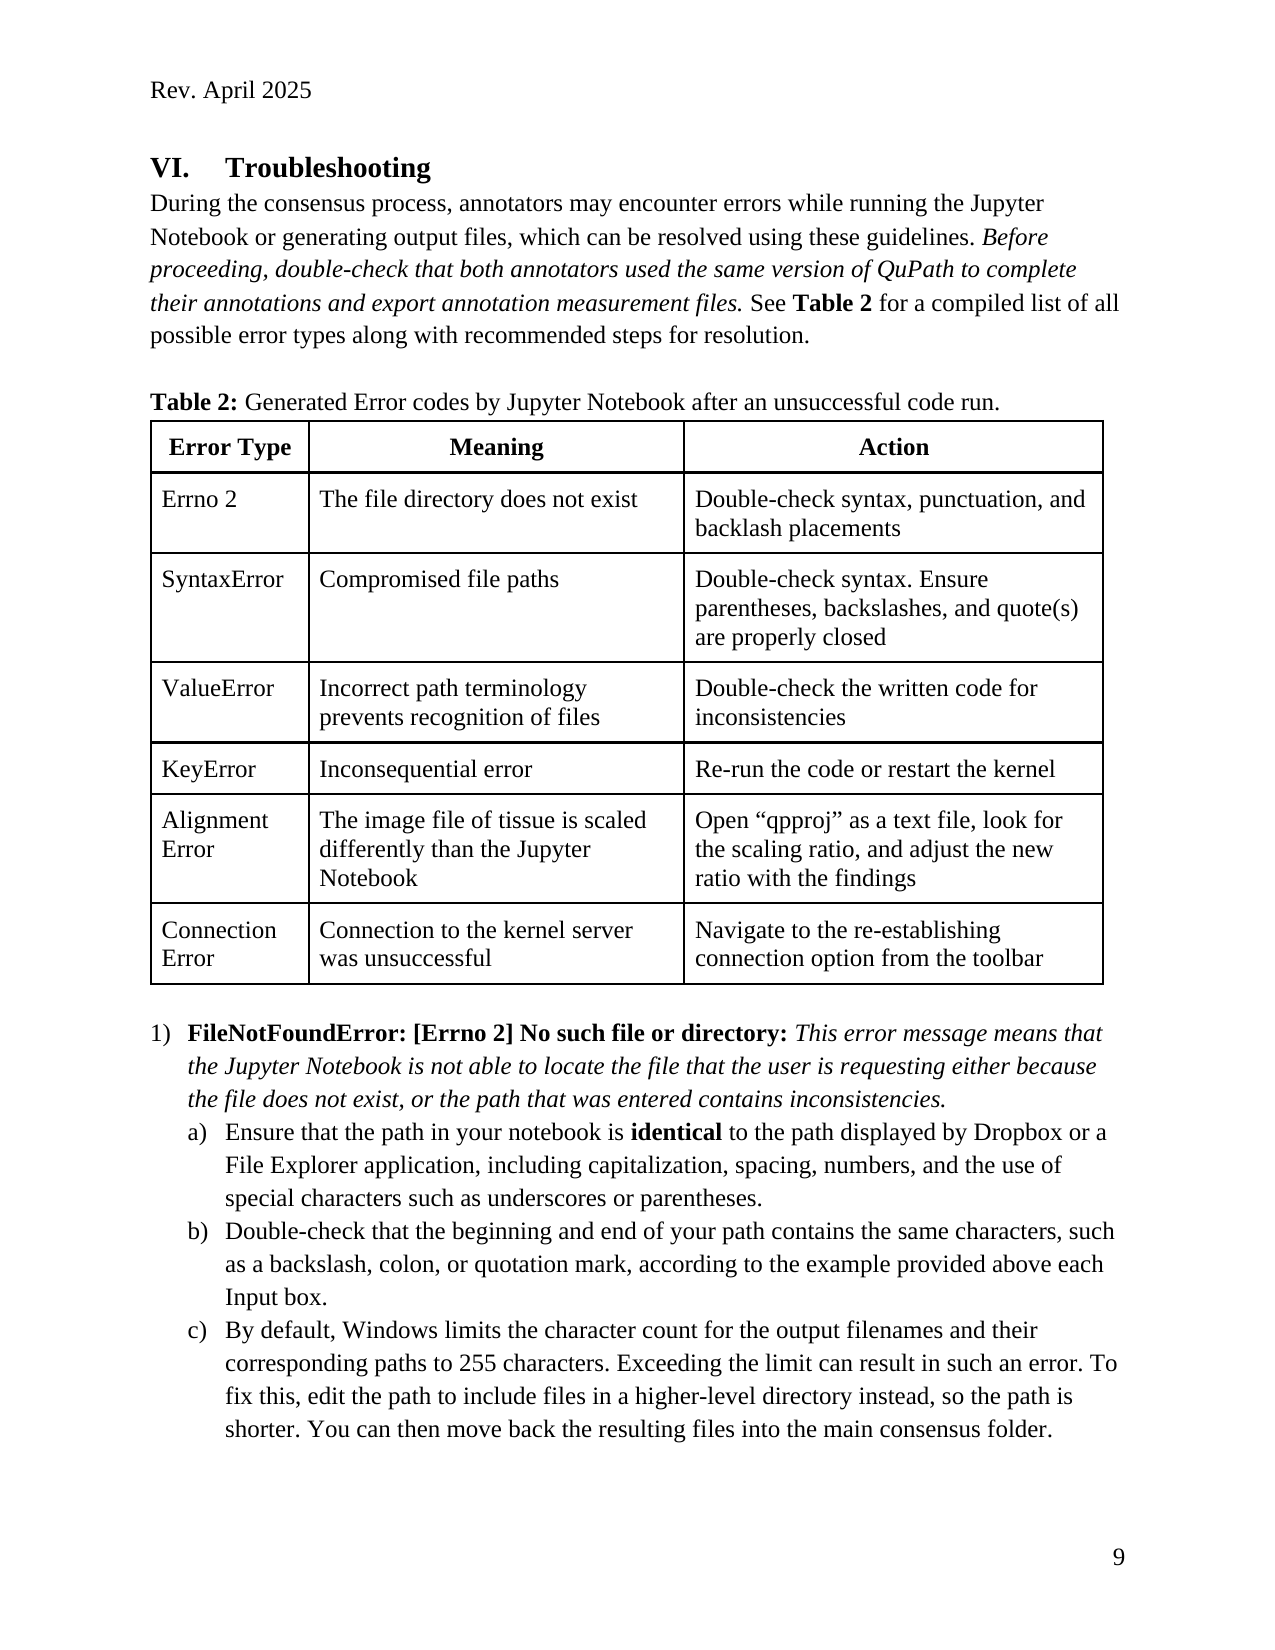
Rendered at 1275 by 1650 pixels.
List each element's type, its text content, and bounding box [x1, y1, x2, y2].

table_cell ValueError [152, 663, 308, 741]
table_header Meaning [310, 422, 683, 471]
table_cell Connection to the kernel server was unsuccessful [310, 904, 683, 983]
table_header Error Type [152, 422, 308, 471]
table_cell Double-check the written code for inconsistencies [685, 663, 1102, 741]
table_cell Re-run the code or restart the kernel [685, 744, 1102, 793]
list By default, Windows limits the character count for the output filenames and their corresponding paths to 255 characters. Exceeding the limit can result in such an error. To fix this, edit the path to include files in a higher-level directory instead, so the path is shorter. You can then move back the resulting files into the main consensus folder. [187, 1315, 1125, 1443]
table_cell Incorrect path terminology prevents recognition of files [310, 663, 683, 741]
table_cell Navigate to the re-establishing connection option from the toolbar [685, 904, 1102, 983]
table_cell KeyError [152, 744, 308, 793]
table_header Action [685, 422, 1102, 471]
table_cell Open “qpproj” as a text file, look for the scaling ratio, and adjust the new ratio with the findings [685, 795, 1102, 902]
text During the consensus process, annotators may encounter errors while running the Jupyter Notebook or generating output files, which can be resolved using these guidelines. Before proceeding, double-check that both annotators used the same version of QuPath to complete their annotations and export annotation measurement files. See Table 2 for a compiled list of all possible error types along with recommended steps for resolution. [150, 188, 1125, 349]
table_cell Compromised file paths [310, 554, 683, 661]
subtitle Troubleshooting [150, 150, 1125, 183]
table_cell The image file of tissue is scaled differently than the Jupyter Notebook [310, 795, 683, 902]
text Table 2: Generated Error codes by Jupyter Notebook after an unsuccessful code run. [150, 387, 1125, 415]
table_cell Alignment Error [152, 795, 308, 902]
list Double-check that the beginning and end of your path contains the same characters, such as a backslash, colon, or quotation mark, according to the example provided above each Input box. [187, 1216, 1125, 1311]
table_cell Errno 2 [152, 474, 308, 552]
table_cell SyntaxError [152, 554, 308, 661]
list Ensure that the path in your notebook is identical to the path displayed by Dropbox or a File Explorer application, including capitalization, spacing, numbers, and the use of special characters such as underscores or parentheses. [187, 1117, 1125, 1212]
table_cell Inconsequential error [310, 744, 683, 793]
list FileNotFoundError: [Errno 2] No such file or directory: This error message means that the Jupyter Notebook is not able to locate the file that the user is requesting either because the file does not exist, or the path that was entered contains inconsistencies. [150, 1018, 1125, 1112]
table_cell The file directory does not exist [310, 474, 683, 552]
table_cell Double-check syntax. Ensure parentheses, backslashes, and quote(s) are properly closed [685, 554, 1102, 661]
table_cell Double-check syntax, punctuation, and backlash placements [685, 474, 1102, 552]
table_cell Connection Error [152, 904, 308, 983]
